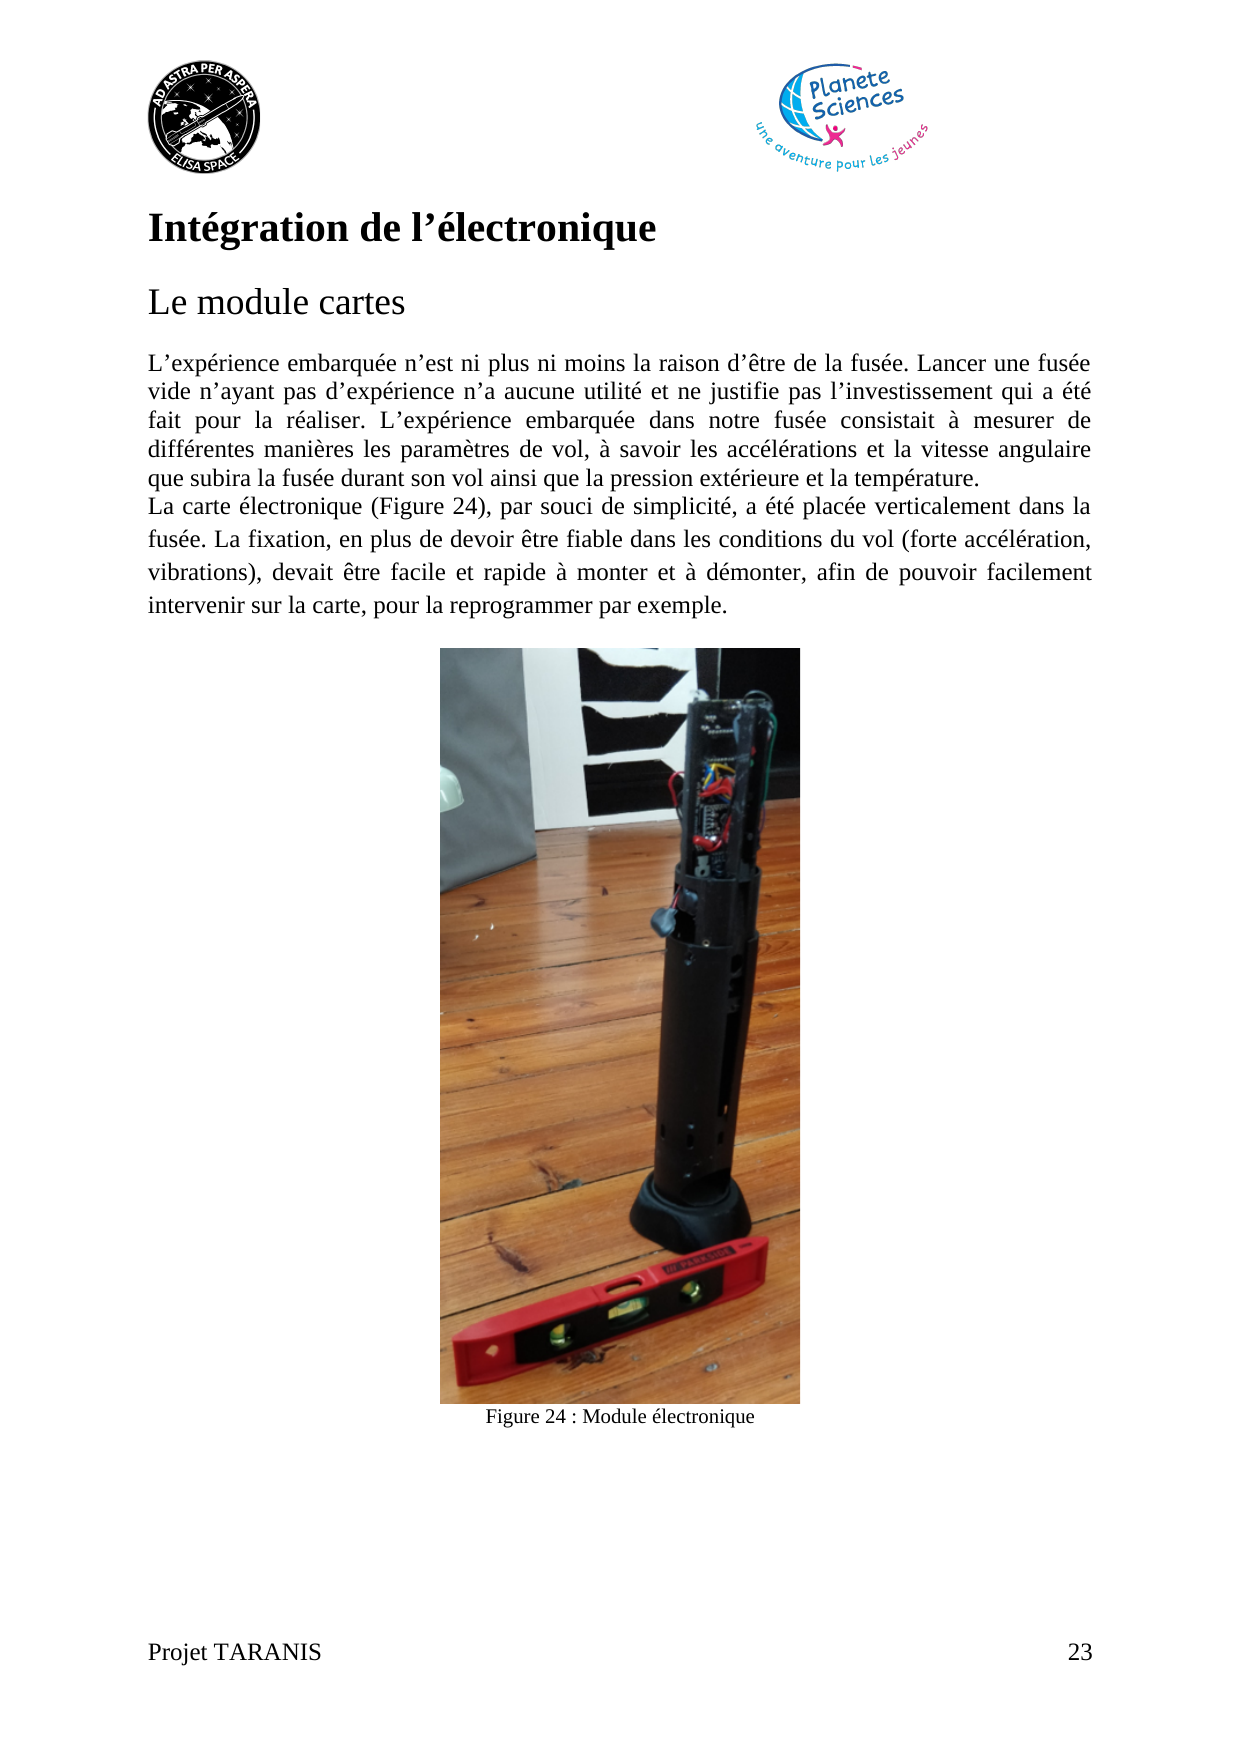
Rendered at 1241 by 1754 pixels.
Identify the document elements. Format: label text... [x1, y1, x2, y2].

text Figure 24 : Module électronique [148, 1403, 1093, 1428]
picture [751, 59, 930, 174]
text La carte électronique (Figure 24), par souci de simplicité, a été placée verticalement dans la fusée. La fixation, en plus de devoir être fiable dans les conditions du vol (forte accélération, vibrations), devait être facile et rapide à monter et à démonter, afin de pouvoir facilement intervenir sur la carte, pour la reprogrammer par exemple. [148, 491, 1093, 619]
picture [440, 648, 801, 1404]
subtitle Intégration de l’électronique [148, 202, 1093, 250]
subtitle Le module cartes [148, 279, 1093, 323]
text L’expérience embarquée n’est ni plus ni moins la raison d’être de la fusée. Lancer une fusée vide n’ayant pas d’expérience n’a aucune utilité et ne justifie pas l’investissement qui a été fait pour la réaliser. L’expérience embarquée dans notre fusée consistait à mesurer de différentes manières les paramètres de vol, à savoir les accélérations et la vitesse angulaire que subira la fusée durant son vol ainsi que la pression extérieure et la température. [148, 348, 1093, 491]
picture [147, 60, 261, 174]
